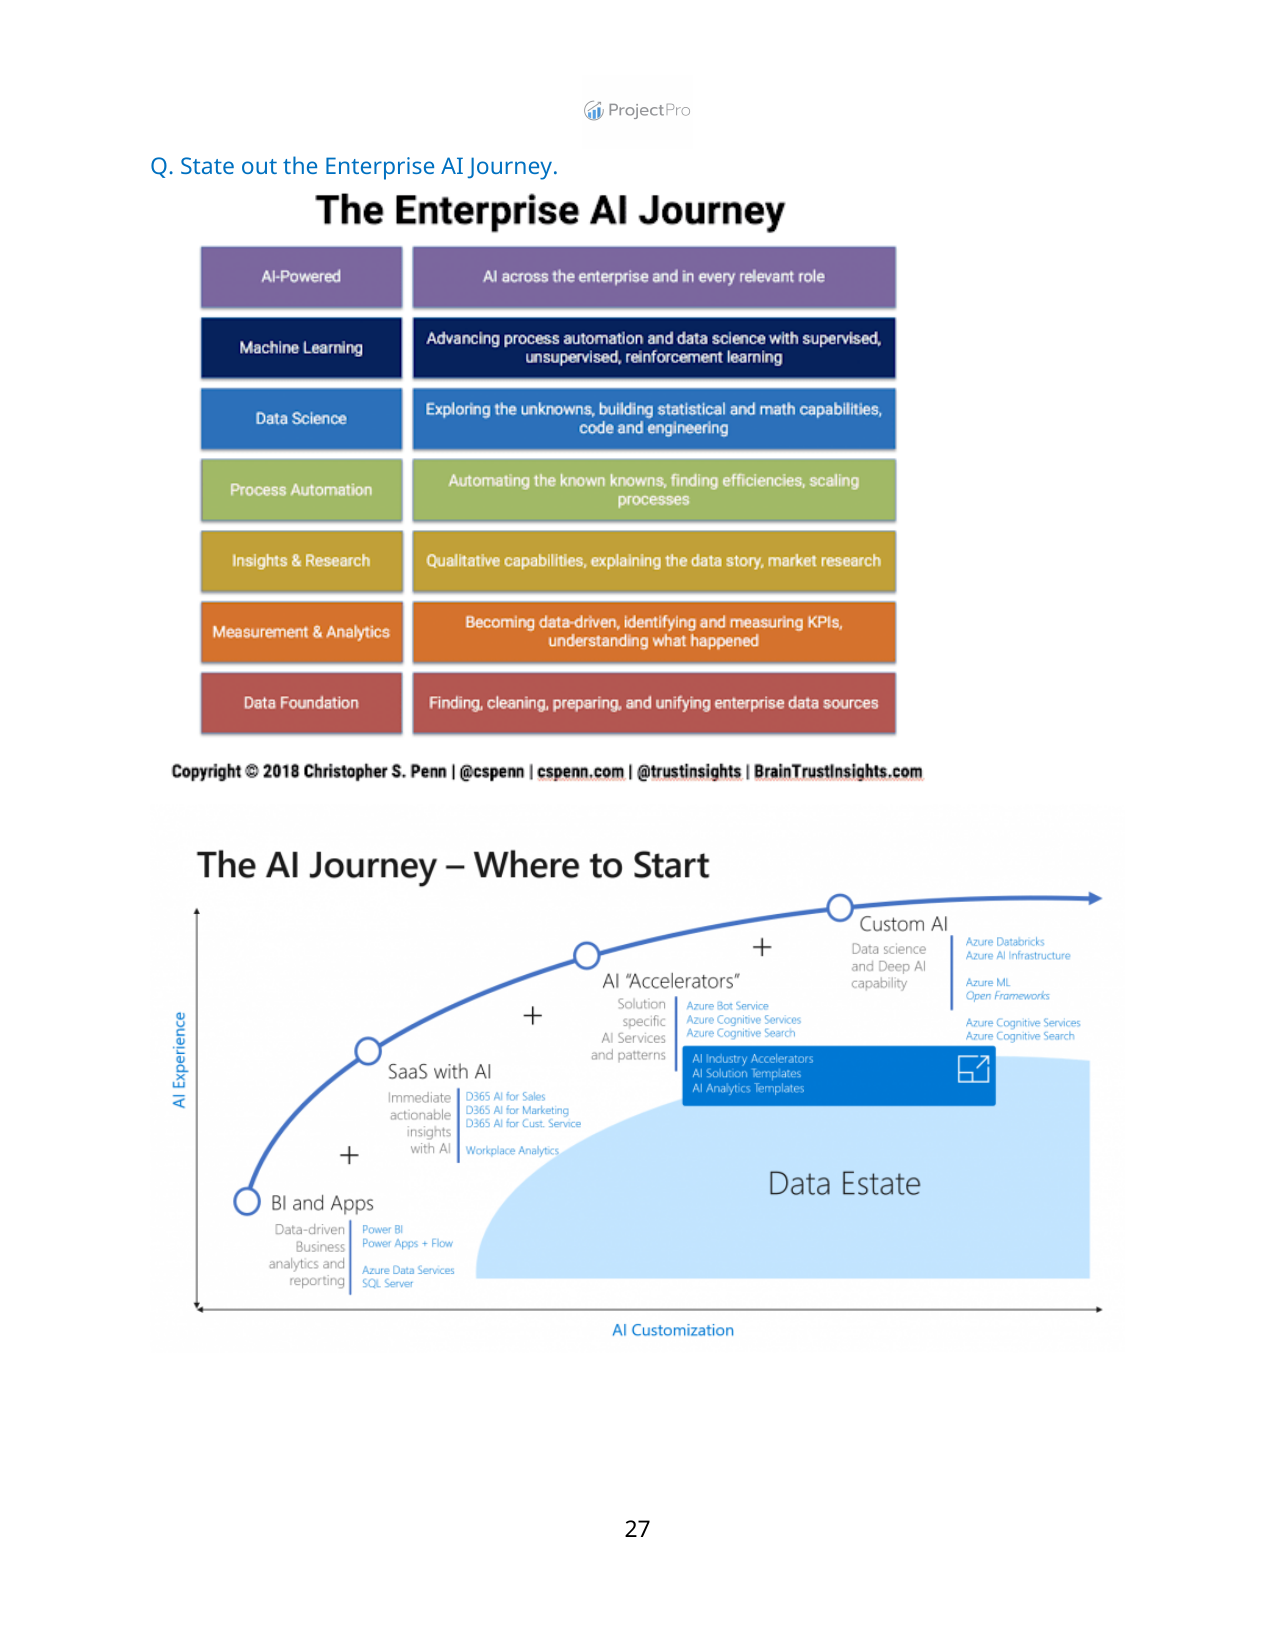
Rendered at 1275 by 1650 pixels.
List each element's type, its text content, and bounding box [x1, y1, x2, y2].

subtitle Q. State out the Enterprise AI Journey. [150, 150, 1125, 181]
picture [582, 75, 693, 149]
picture [150, 804, 1125, 1353]
picture [150, 183, 950, 786]
